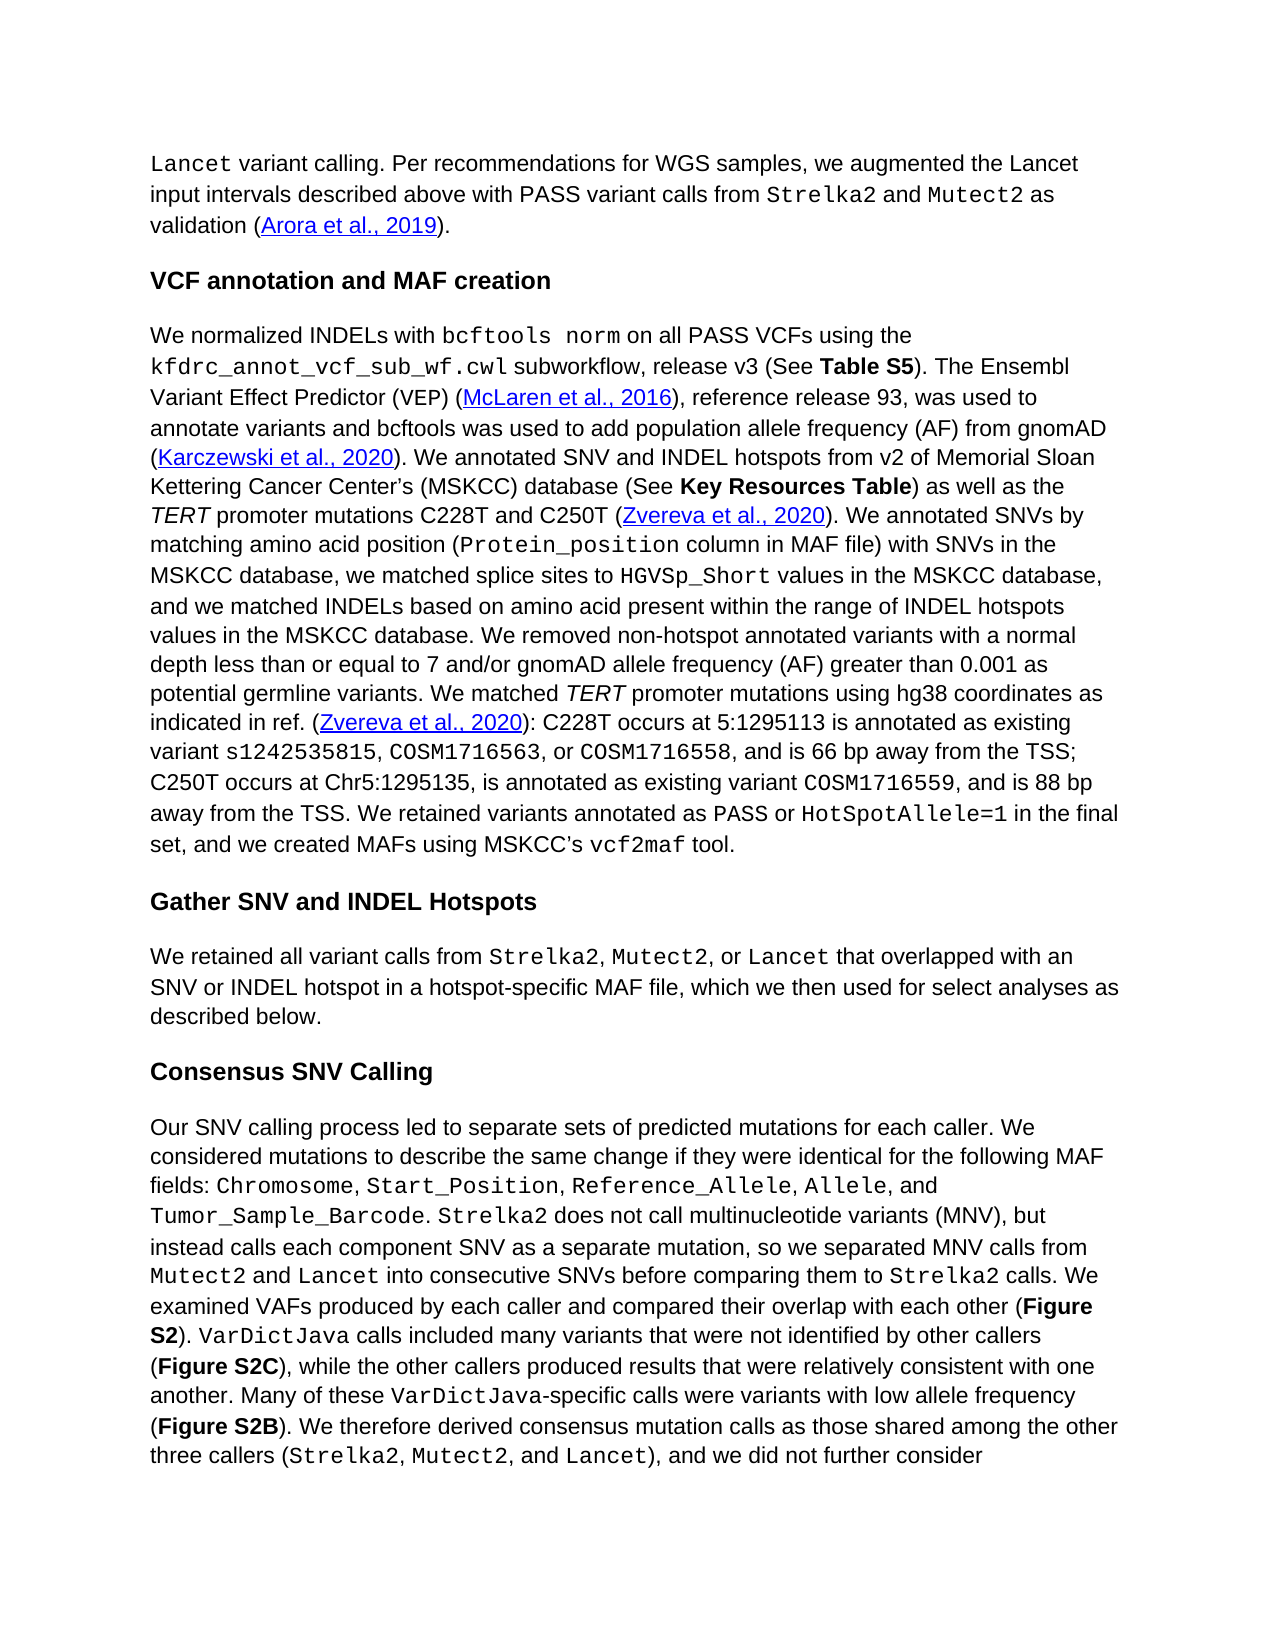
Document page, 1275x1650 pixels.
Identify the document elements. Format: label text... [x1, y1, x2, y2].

subtitle VCF annotation and MAF creation [150, 266, 1125, 294]
text We normalized INDELs with bcftools norm on all PASS VCFs using the kfdrc_annot_vcf_sub_wf.cwl subworkflow, release v3 (See Table S5). The Ensembl Variant Effect Predictor (VEP) (McLaren et al., 2016), reference release 93, was used to annotate variants and bcftools was used to add population allele frequency (AF) from gnomAD (Karczewski et al., 2020). We annotated SNV and INDEL hotspots from v2 of Memorial Sloan Kettering Cancer Center’s (MSKCC) database (See Key Resources Table) as well as the TERT promoter mutations C228T and C250T (Zvereva et al., 2020). We annotated SNVs by matching amino acid position (Protein_position column in MAF file) with SNVs in the MSKCC database, we matched splice sites to HGVSp_Short values in the MSKCC database, and we matched INDELs based on amino acid present within the range of INDEL hotspots values in the MSKCC database. We removed non-hotspot annotated variants with a normal depth less than or equal to 7 and/or gnomAD allele frequency (AF) greater than 0.001 as potential germline variants. We matched TERT promoter mutations using hg38 coordinates as indicated in ref. (Zvereva et al., 2020): C228T occurs at 5:1295113 is annotated as existing variant s1242535815, COSM1716563, or COSM1716558, and is 66 bp away from the TSS; C250T occurs at Chr5:1295135, is annotated as existing variant COSM1716559, and is 88 bp away from the TSS. We retained variants annotated as PASS or HotSpotAllele=1 in the final set, and we created MAFs using MSKCC’s vcf2maf tool. [150, 322, 1125, 859]
subtitle Gather SNV and INDEL Hotspots [150, 887, 1125, 915]
subtitle Consensus SNV Calling [150, 1057, 1125, 1086]
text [150, 150, 1125, 238]
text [150, 1114, 1125, 1470]
text We retained all variant calls from Strelka2, Mutect2, or Lancet that overlapped with an SNV or INDEL hotspot in a hotspot-specific MAF file, which we then used for select analyses as described below. [150, 943, 1125, 1029]
